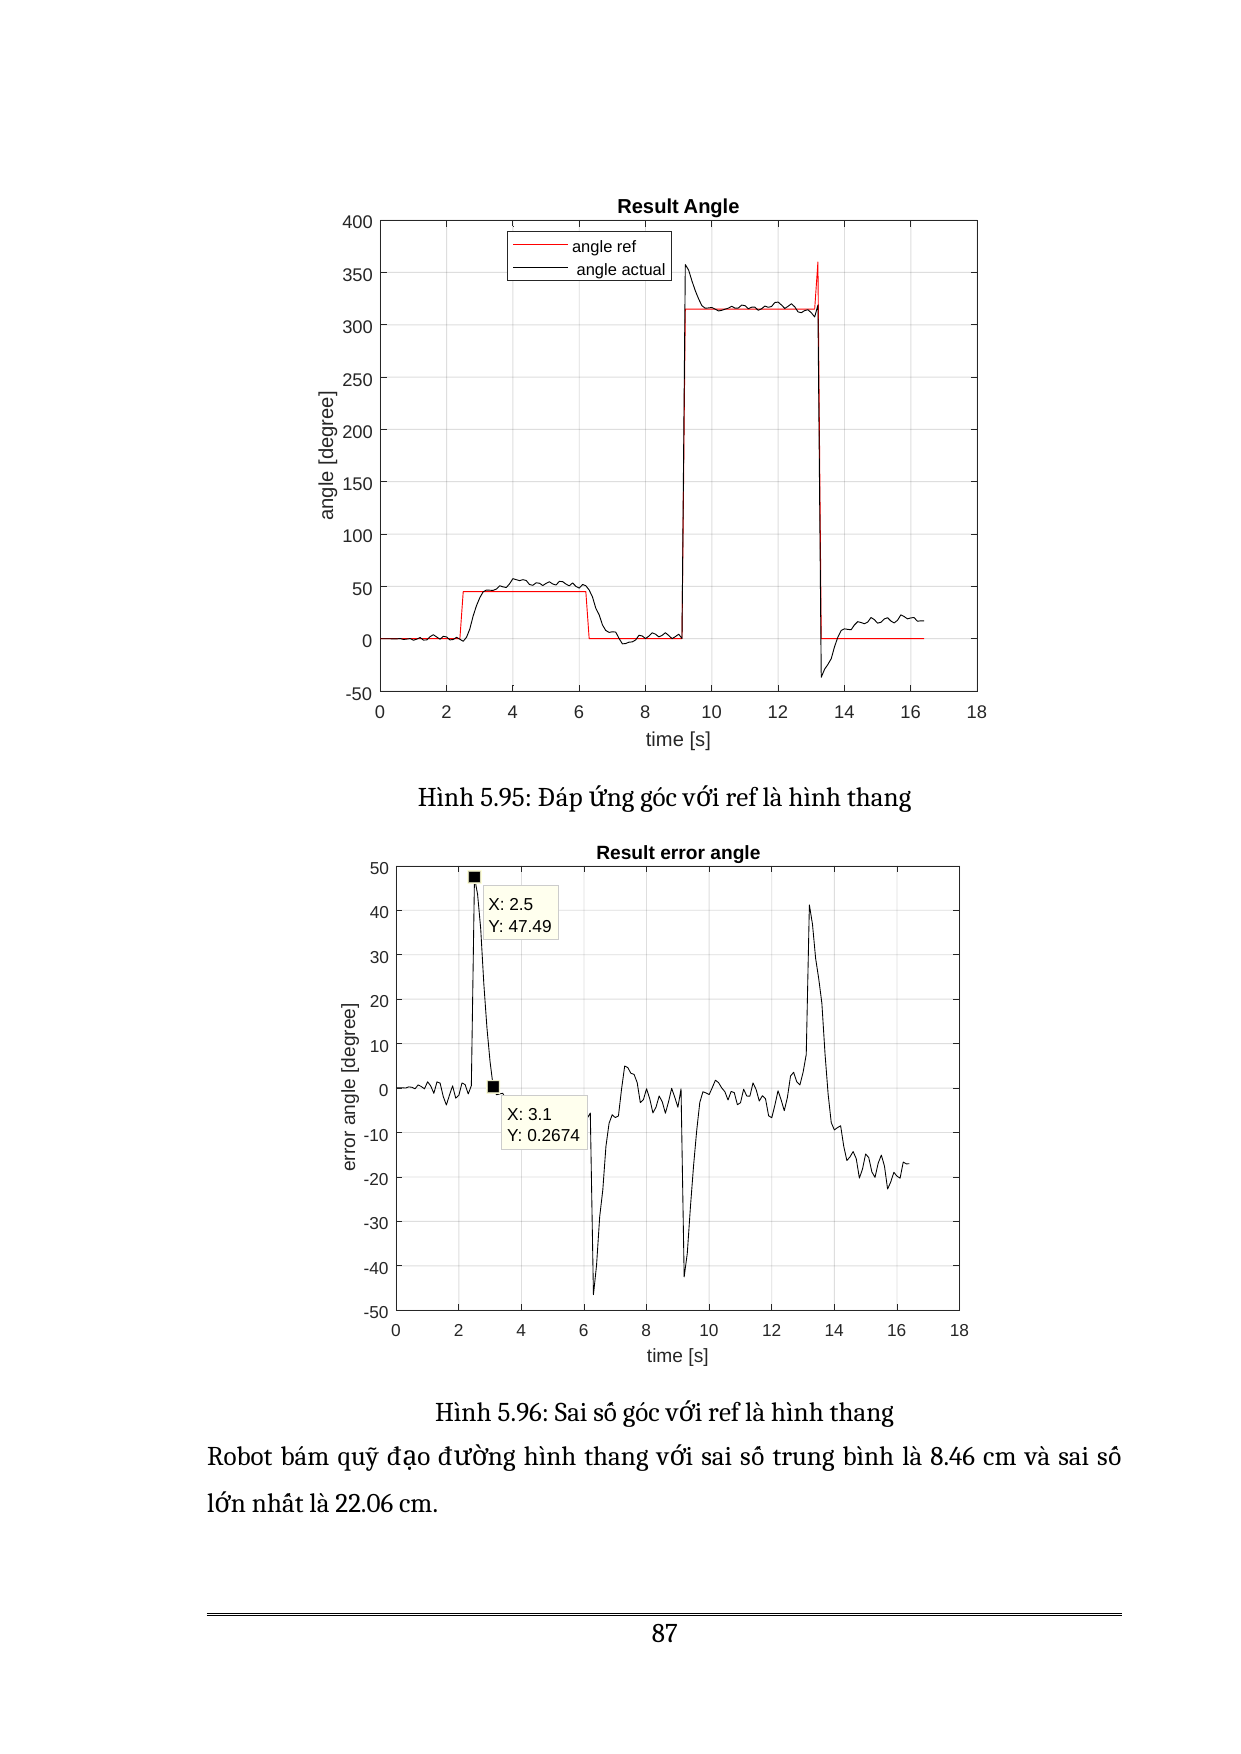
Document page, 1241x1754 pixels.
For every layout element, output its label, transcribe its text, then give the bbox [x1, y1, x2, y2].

text Robot bám quỹ đạo đường hình thang với sai số trung bình là 8.46 cm và sai số lớn nhất là 22.06 cm. [207, 1441, 1122, 1519]
